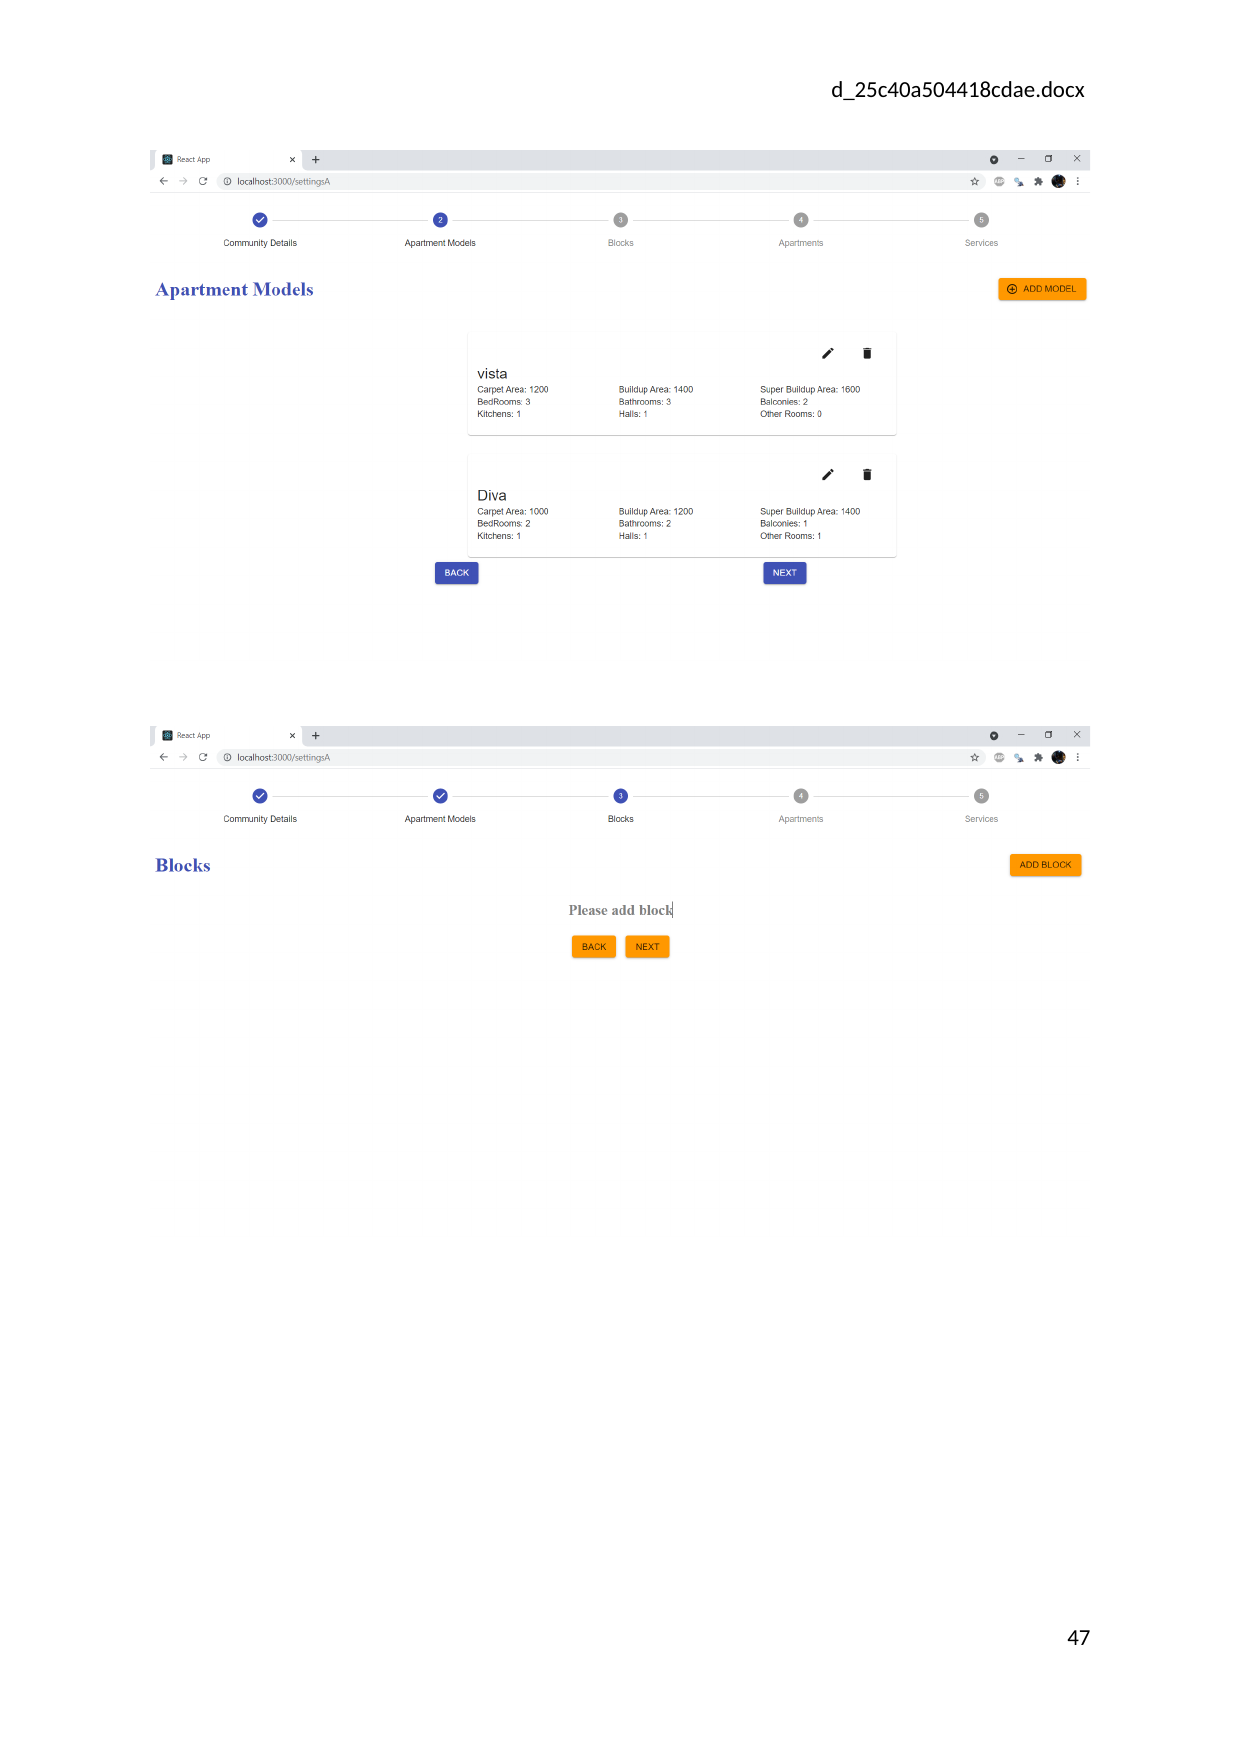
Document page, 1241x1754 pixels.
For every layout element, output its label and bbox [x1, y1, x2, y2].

picture [150, 150, 1091, 661]
picture [150, 726, 1091, 1237]
